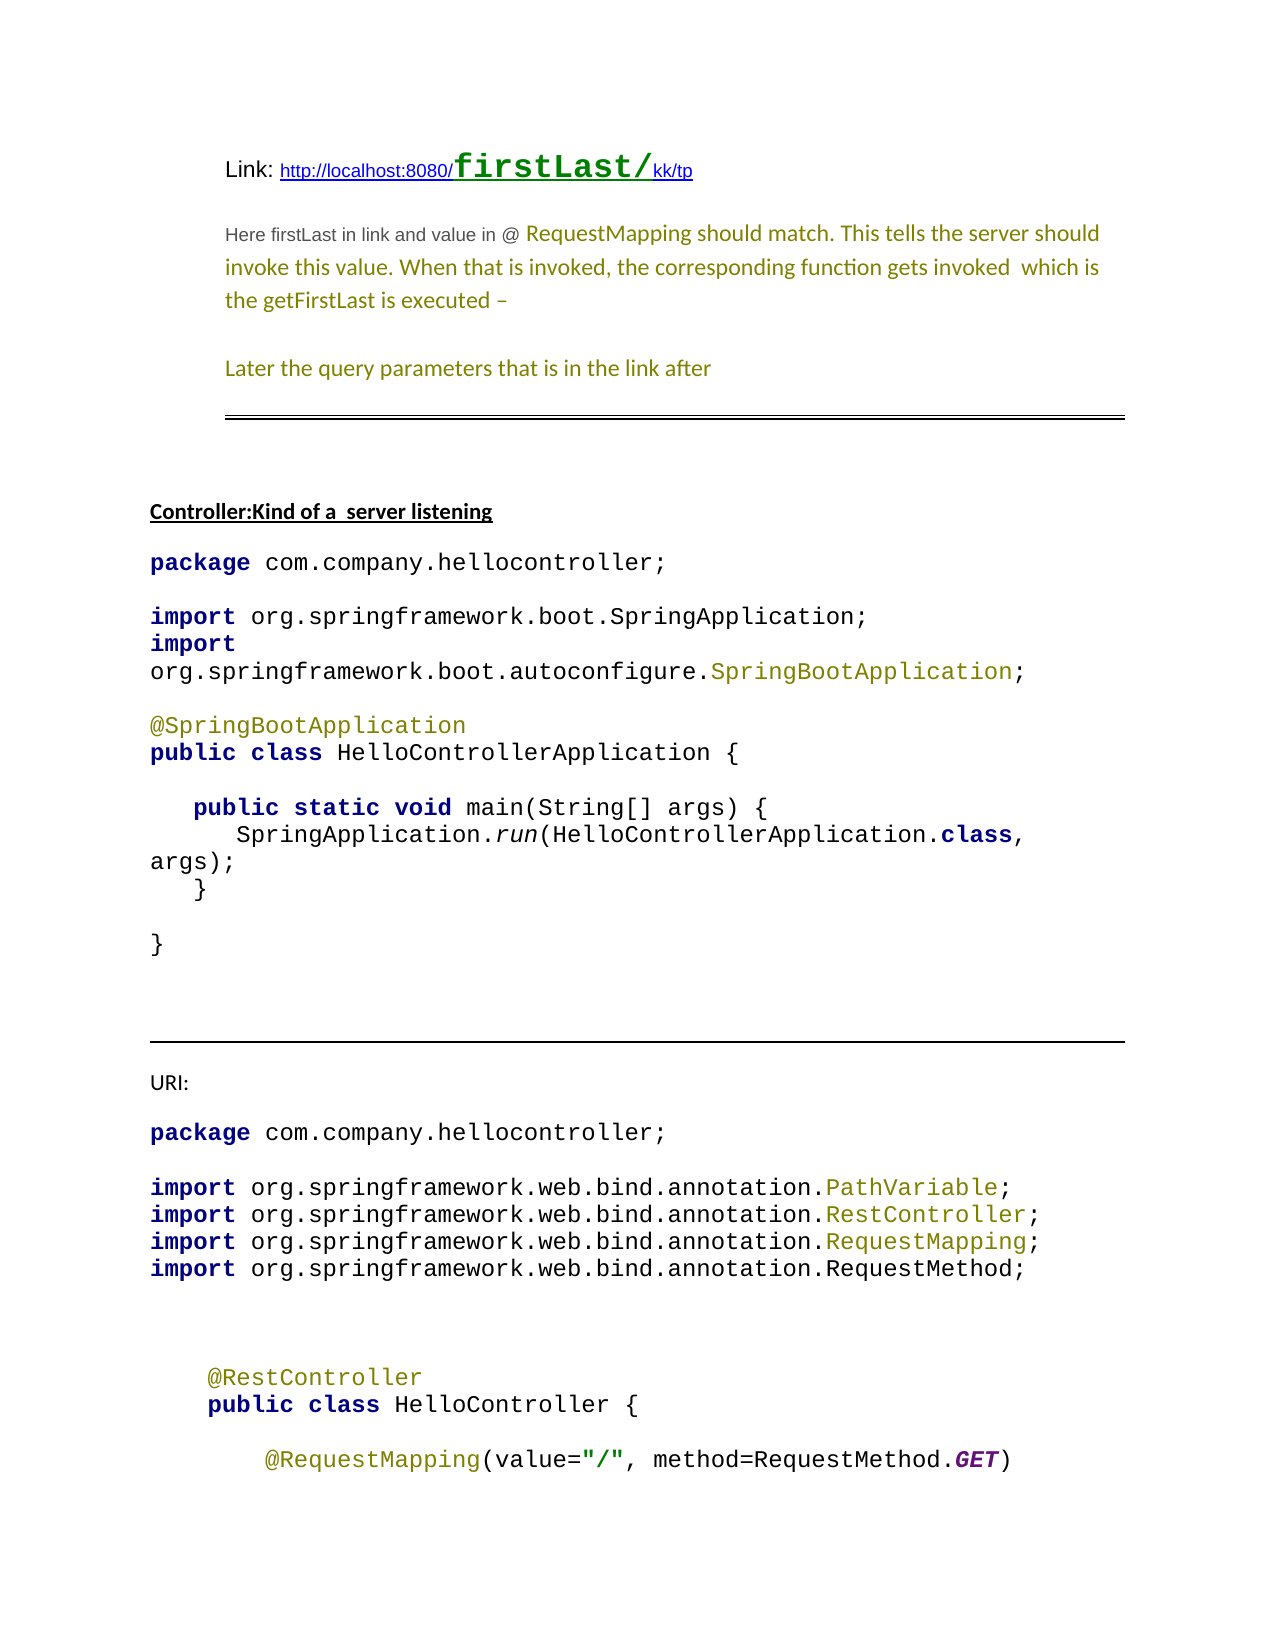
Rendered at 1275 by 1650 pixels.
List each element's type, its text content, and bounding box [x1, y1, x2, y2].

text URI: [150, 1068, 1125, 1096]
list Link: http://localhost:8080/firstLast/kk/tp [225, 150, 1125, 188]
list Later the query parameters that is in the link after [225, 353, 1125, 382]
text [150, 1121, 1125, 1474]
text package com.company.hellocontroller; import org.springframework.boot.SpringApplication; import org.springframework.boot.autoconfigure.SpringBootApplication; @SpringBootApplication public class HelloControllerApplication { public static void main(String[] args) { SpringApplication.run(HelloControllerApplication.class, args); } } [150, 550, 1125, 958]
list Here firstLast in link and value in @ RequestMapping should match. This tells the server should invoke this value. When that is invoked, the corresponding function gets invoked which is the getFirstLast is executed – [225, 218, 1125, 315]
text Controller:Kind of a server listening [150, 497, 1125, 525]
